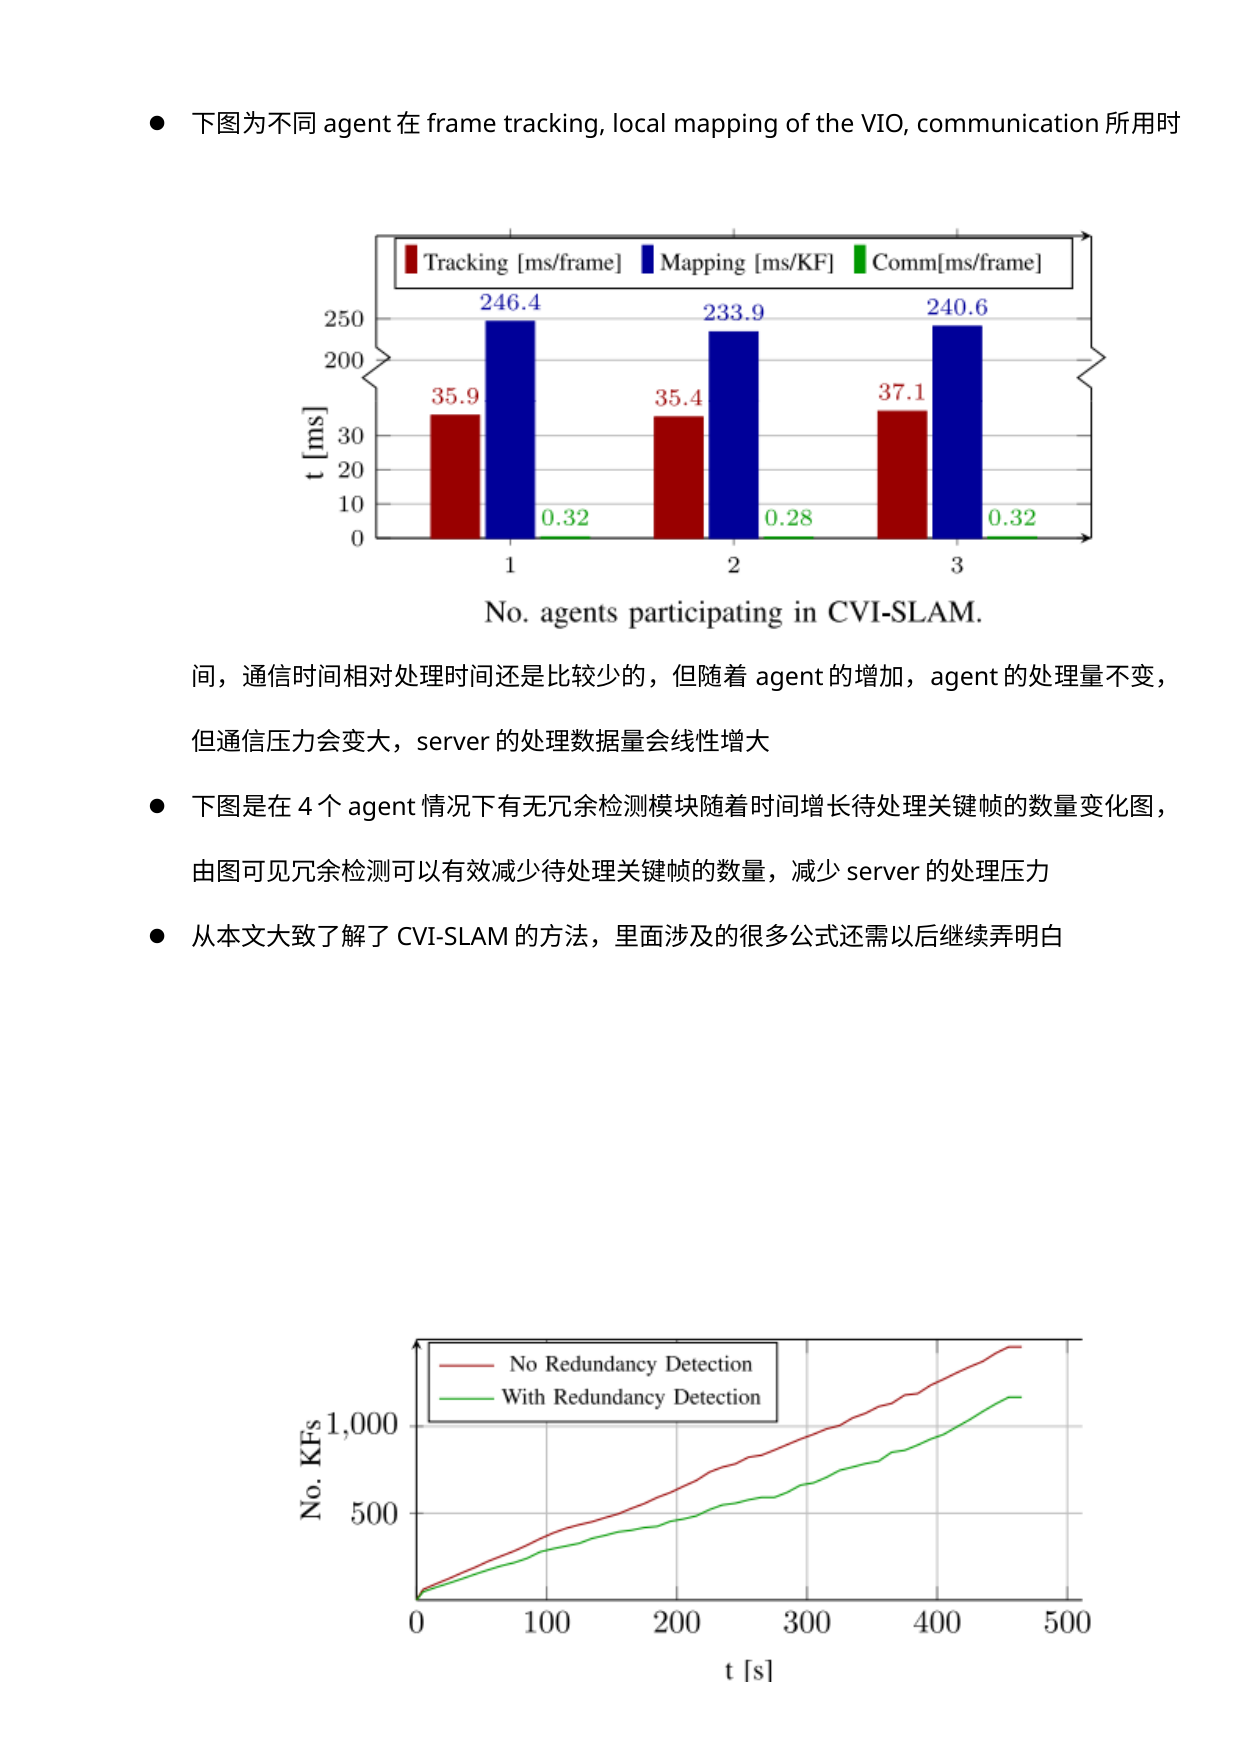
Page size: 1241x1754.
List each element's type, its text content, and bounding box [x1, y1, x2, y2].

picture [275, 219, 1118, 640]
list 下图是在4个agent情况下有无冗余检测模块随着时间增长待处理关键帧的数量变化图，由图可见冗余检测可以有效减少待处理关键帧的数量，减少server的处理压力 [148, 772, 1181, 902]
picture [280, 1314, 1118, 1682]
list 从本文大致了解了CVI-SLAM的方法，里面涉及的很多公式还需以后继续弄明白 [148, 902, 1181, 967]
